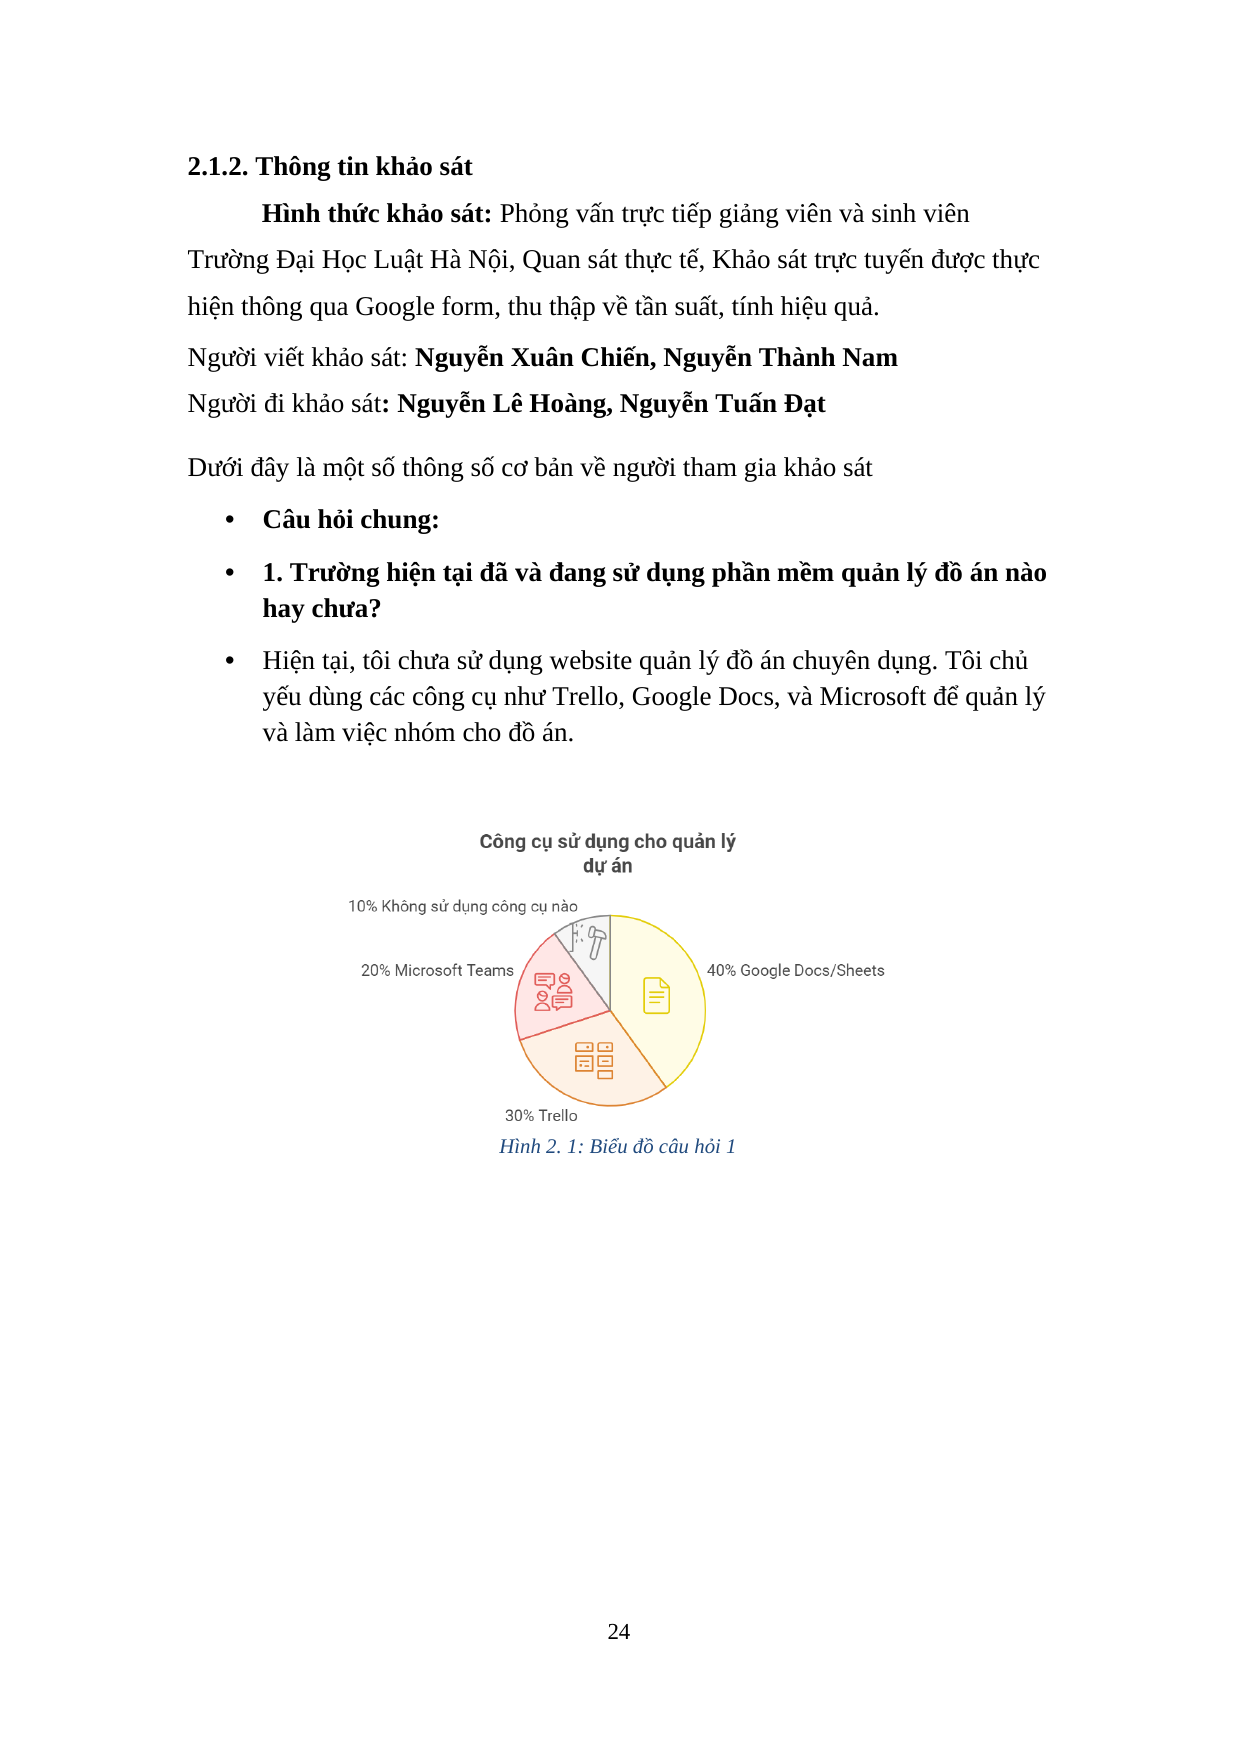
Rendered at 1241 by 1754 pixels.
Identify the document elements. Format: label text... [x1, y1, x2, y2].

picture [332, 820, 905, 1134]
text Dưới đây là một số thông số cơ bản về người tham gia khảo sát [187, 451, 1050, 482]
list 1. Trường hiện tại đã và đang sử dụng phần mềm quản lý đồ án nào hay chưa? [225, 556, 1050, 623]
list Câu hỏi chung: [225, 503, 1050, 534]
list Hiện tại, tôi chưa sử dụng website quản lý đồ án chuyên dụng. Tôi chủ yếu dùng các công cụ như Trello, Google Docs, và Microsoft để quản lý và làm việc nhóm cho đồ án. [225, 644, 1050, 747]
text Người viết khảo sát: Nguyễn Xuân Chiến, Nguyễn Thành Nam [187, 341, 1050, 372]
text Người đi khảo sát: Nguyễn Lê Hoàng, Nguyễn Tuấn Đạt [187, 387, 1050, 419]
text Hình 2. 1: Biểu đồ câu hỏi 1 [187, 1134, 1050, 1158]
subtitle 2.1.2. Thông tin khảo sát Hình thức khảo sát: Phỏng vấn trực tiếp giảng viên và sinh viên Trường Đại Học Luật Hà Nội, Quan sát thực tế, Khảo sát trực tuyến được thực hiện thông qua Google form, thu thập về tần suất, tính hiệu quả. [187, 150, 1050, 321]
